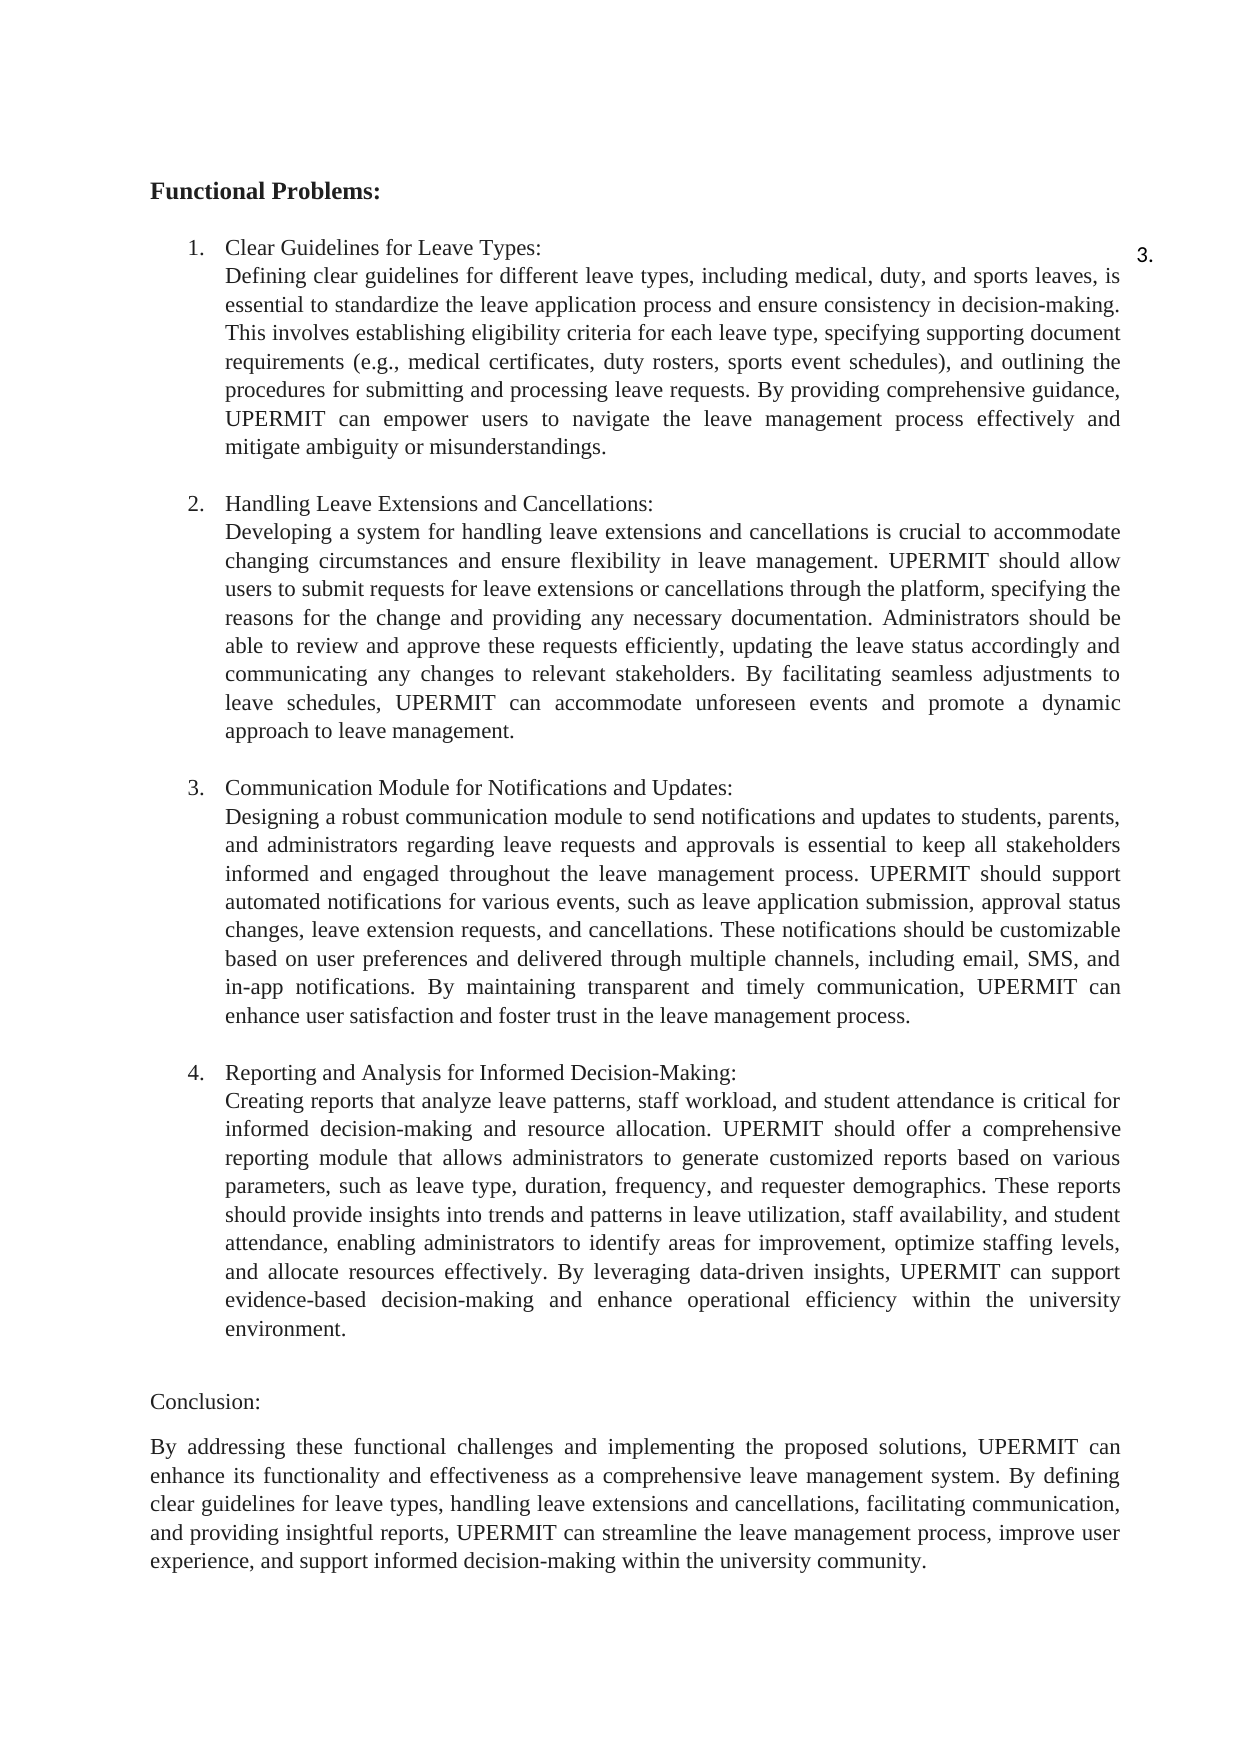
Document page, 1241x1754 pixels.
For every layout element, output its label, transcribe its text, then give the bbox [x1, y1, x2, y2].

list Creating reports that analyze leave patterns, staff workload, and student attendance is critical for informed decision-making and resource allocation. UPERMIT should offer a comprehensive reporting module that allows administrators to generate customized reports based on various parameters, such as leave type, duration, frequency, and requester demographics. These reports should provide insights into trends and patterns in leave utilization, staff availability, and student attendance, enabling administrators to identify areas for improvement, optimize staffing levels, and allocate resources effectively. By leveraging data-driven insights, UPERMIT can support evidence-based decision-making and enhance operational efficiency within the university environment. [225, 1087, 1122, 1341]
list Designing a robust communication module to send notifications and updates to students, parents, and administrators regarding leave requests and approvals is essential to keep all stakeholders informed and engaged throughout the leave management process. UPERMIT should support automated notifications for various events, such as leave application submission, approval status changes, leave extension requests, and cancellations. These notifications should be customizable based on user preferences and delivered through multiple channels, including email, SMS, and in-app notifications. By maintaining transparent and timely communication, UPERMIT can enhance user satisfaction and foster trust in the leave management process. [225, 803, 1122, 1028]
list Developing a system for handling leave extensions and cancellations is crucial to accommodate changing circumstances and ensure flexibility in leave management. UPERMIT should allow users to submit requests for leave extensions or cancellations through the platform, specifying the reasons for the change and providing any necessary documentation. Administrators should be able to review and approve these requests efficiently, updating the leave status accordingly and communicating any changes to relevant stakeholders. By facilitating seamless adjustments to leave schedules, UPERMIT can accommodate unforeseen events and promote a dynamic approach to leave management. [225, 518, 1122, 744]
text By addressing these functional challenges and implementing the proposed solutions, UPERMIT can enhance its functionality and effectiveness as a comprehensive leave management system. By defining clear guidelines for leave types, handling leave extensions and cancellations, facilitating communication, and providing insightful reports, UPERMIT can streamline the leave management process, improve user experience, and support informed decision-making within the university community. [150, 1433, 1122, 1573]
list Handling Leave Extensions and Cancellations: [187, 490, 1122, 516]
list Defining clear guidelines for different leave types, including medical, duty, and sports leaves, is essential to standardize the leave application process and ensure consistency in decision-making. This involves establishing eligibility criteria for each leave type, specifying supporting document requirements (e.g., medical certificates, duty rosters, sports event schedules), and outlining the procedures for submitting and processing leave requests. By providing comprehensive guidance, UPERMIT can empower users to navigate the leave management process effectively and mitigate ambiguity or misunderstandings. [225, 262, 1122, 459]
list Reporting and Analysis for Informed Decision-Making: [187, 1059, 1122, 1085]
list Clear Guidelines for Leave Types: [187, 234, 1121, 260]
list Communication Module for Notifications and Updates: [187, 774, 1122, 801]
text Conclusion: [150, 1388, 1122, 1414]
text Functional Problems: [150, 176, 1122, 205]
